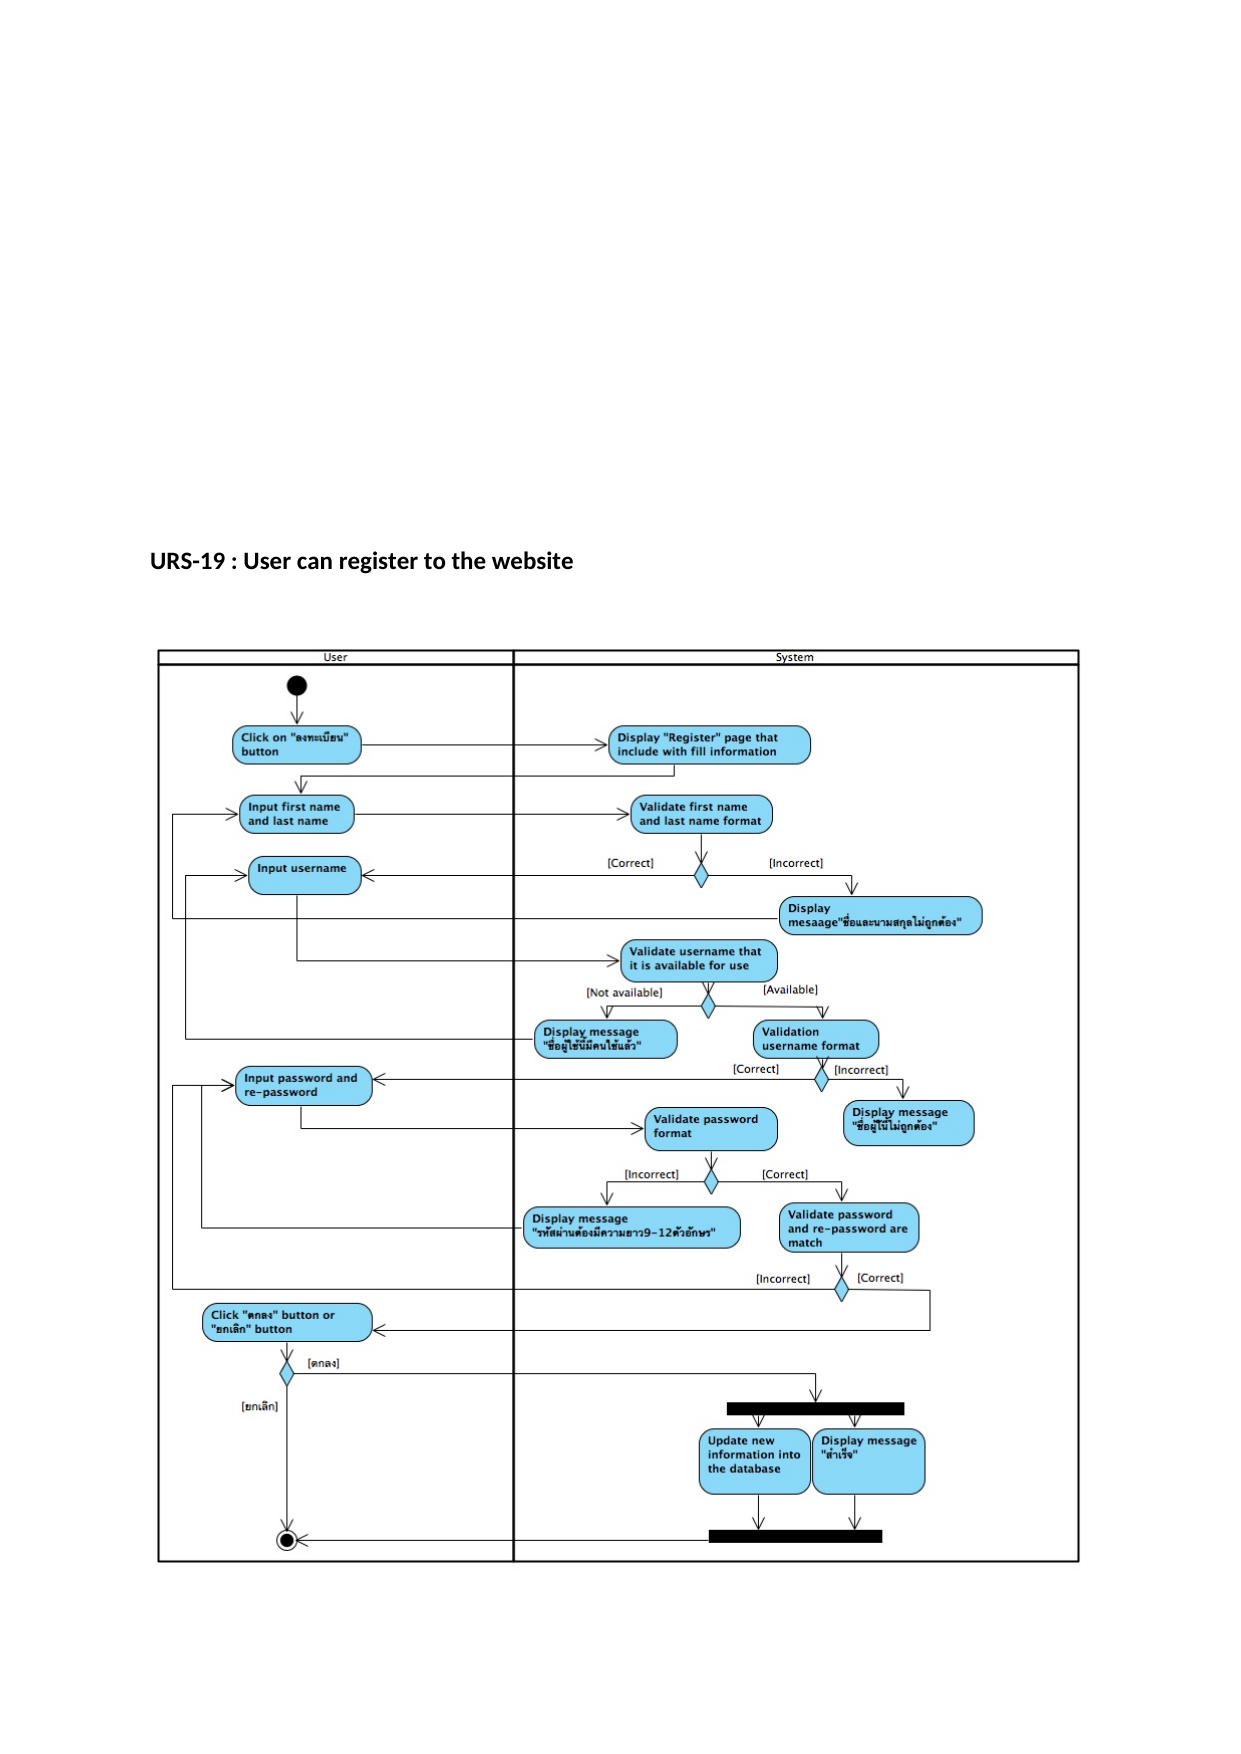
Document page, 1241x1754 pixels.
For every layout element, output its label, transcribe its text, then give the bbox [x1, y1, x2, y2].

text URS-19 : User can register to the website [150, 545, 1090, 576]
picture [150, 647, 1089, 1571]
